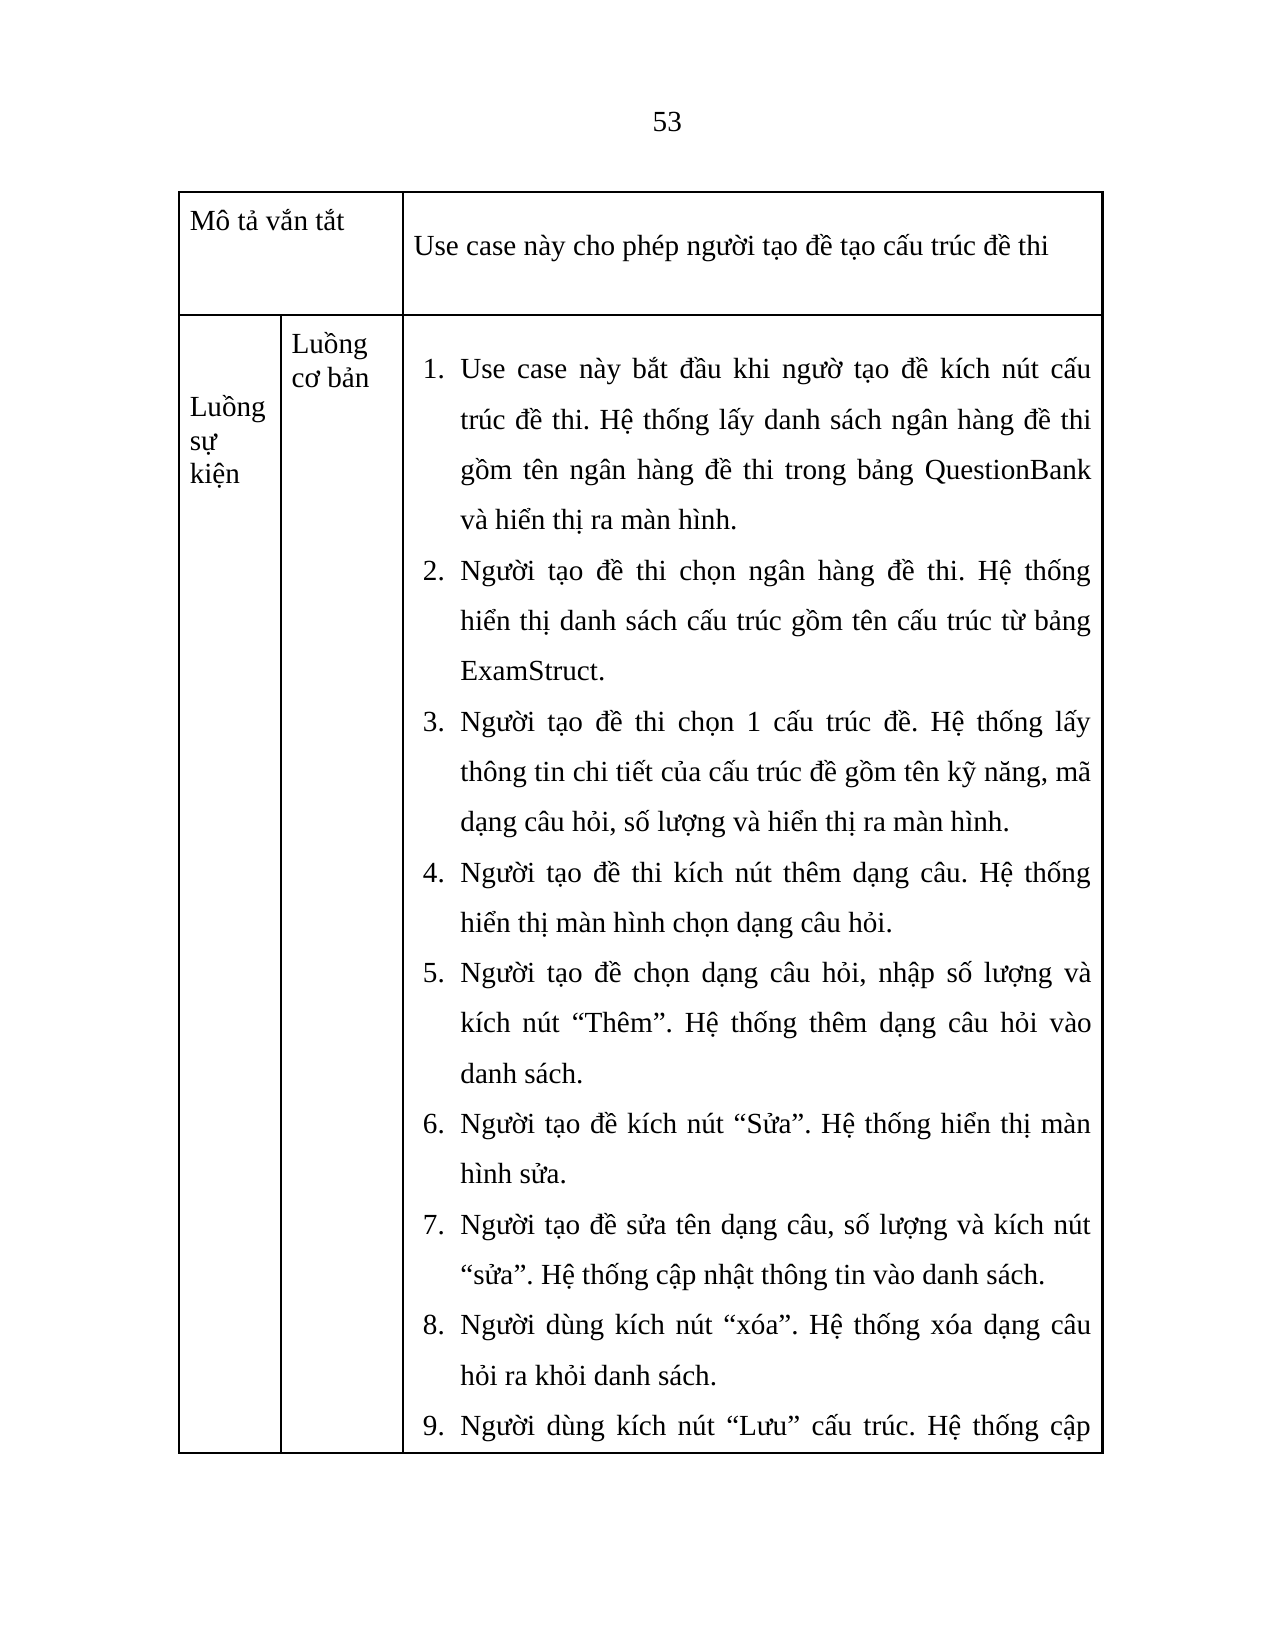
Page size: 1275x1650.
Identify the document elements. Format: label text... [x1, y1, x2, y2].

table_cell Luồng sự kiện [180, 316, 280, 1452]
table_cell Luồng cơ bản [282, 316, 402, 1452]
table_cell Mô tả vắn tắt [180, 193, 402, 314]
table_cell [404, 316, 1101, 1452]
table_cell Use case này cho phép người tạo đề tạo cấu trúc đề thi [404, 193, 1101, 314]
